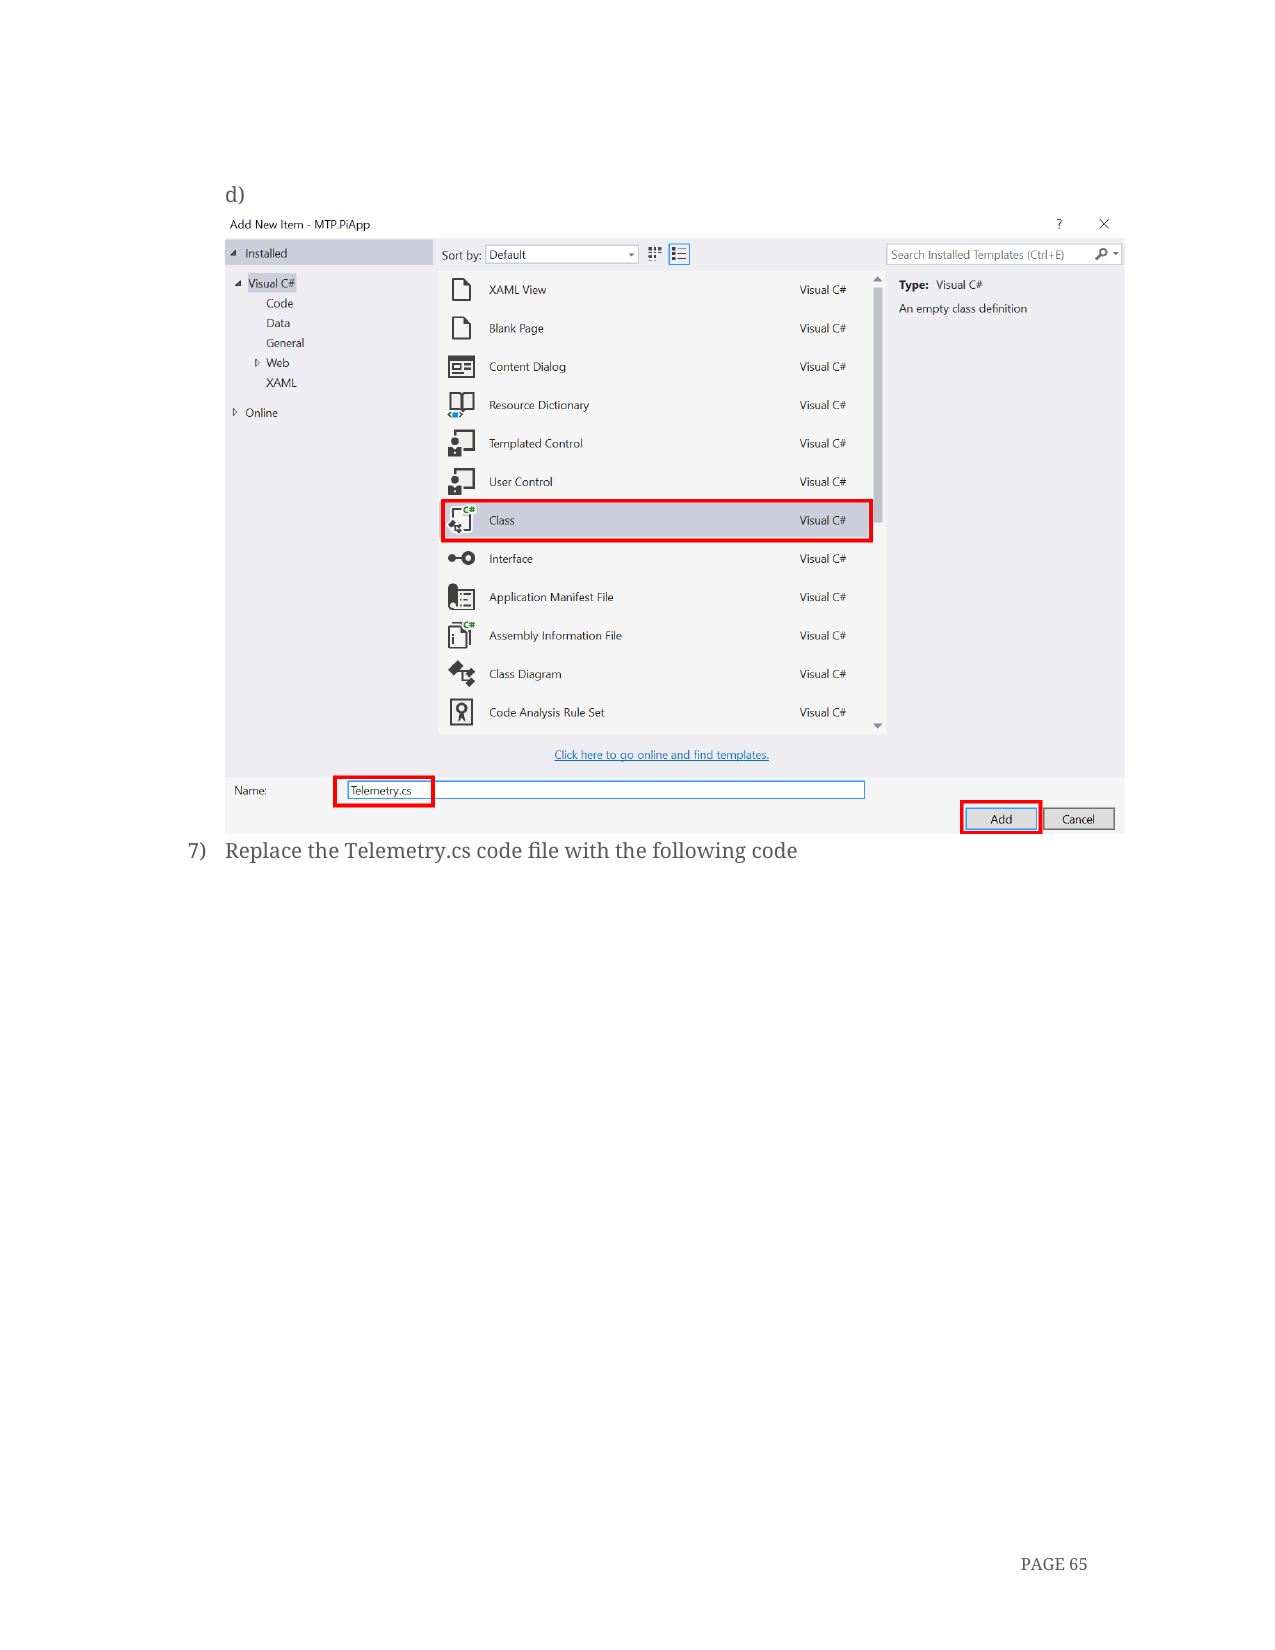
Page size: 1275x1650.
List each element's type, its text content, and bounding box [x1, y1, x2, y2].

picture [225, 211, 1125, 834]
list Replace the Telemetry.cs code file with the following code [187, 836, 1087, 865]
